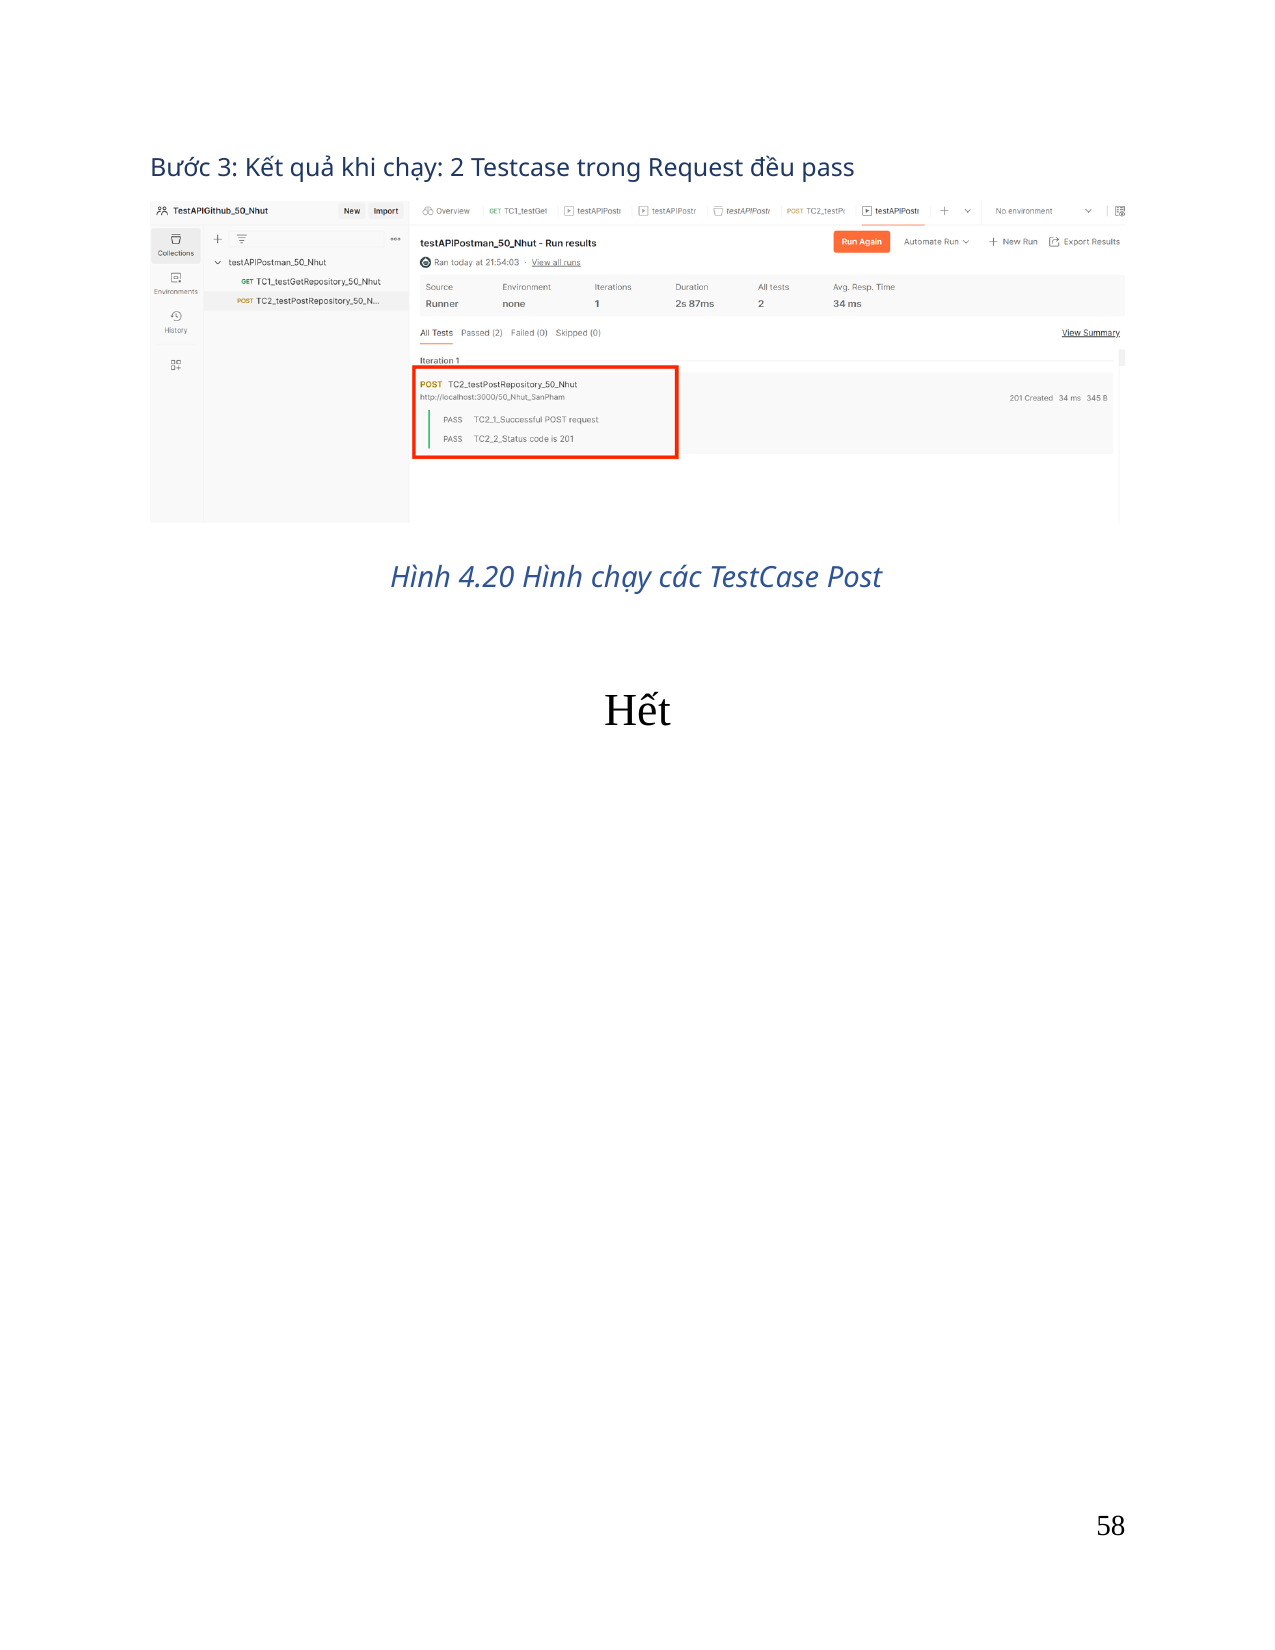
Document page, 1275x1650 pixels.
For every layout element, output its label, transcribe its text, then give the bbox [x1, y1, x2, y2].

text Hết [150, 682, 1125, 735]
subtitle Hình 4.20 Hình chạy các TestCase Post [150, 556, 1125, 596]
picture [150, 201, 1125, 523]
subtitle Bước 3: Kết quả khi chạy: 2 Testcase trong Request đều pass [150, 150, 1125, 184]
